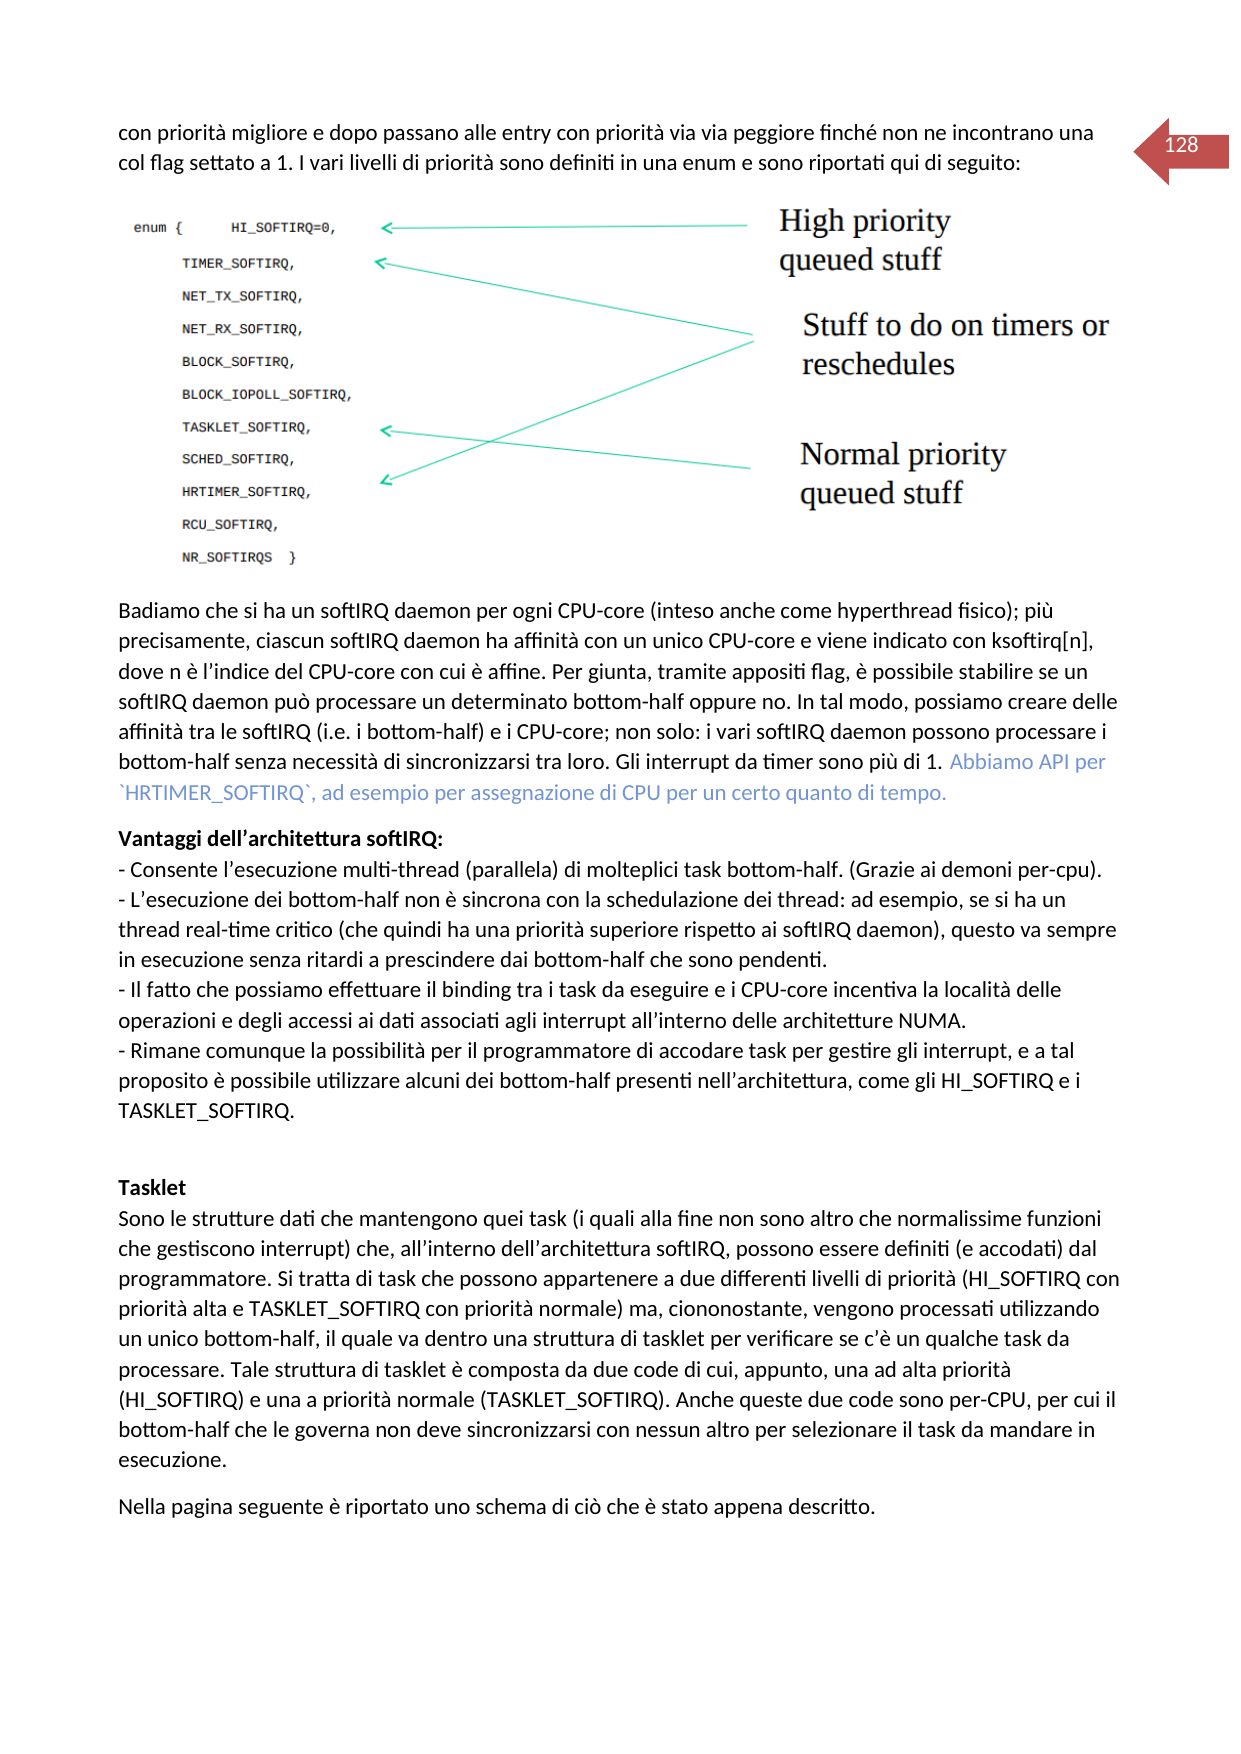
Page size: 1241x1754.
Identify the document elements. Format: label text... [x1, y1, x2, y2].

picture [118, 195, 1123, 578]
text Vantaggi dell’architettura softIRQ: - Consente l’esecuzione multi-thread (parallela) di molteplici task bottom-half. (Grazie ai demoni per-cpu). - L’esecuzione dei bottom-half non è sincrona con la schedulazione dei thread: ad esempio, se si ha un thread real-time critico (che quindi ha una priorità superiore rispetto ai softIRQ daemon), questo va sempre in esecuzione senza ritardi a prescindere dai bottom-half che sono pendenti. - Il fatto che possiamo effettuare il binding tra i task da eseguire e i CPU-core incentiva la località delle operazioni e degli accessi ai dati associati agli interrupt all’interno delle architetture NUMA. - Rimane comunque la possibilità per il programmatore di accodare task per gestire gli interrupt, e a tal proposito è possibile utilizzare alcuni dei bottom-half presenti nell’architettura, come gli HI_SOFTIRQ e i TASKLET_SOFTIRQ. [118, 824, 1122, 1124]
text Badiamo che si ha un softIRQ daemon per ogni CPU-core (inteso anche come hyperthread fisico); più precisamente, ciascun softIRQ daemon ha affinità con un unico CPU-core e viene indicato con ksoftirq[n], dove n è l’indice del CPU-core con cui è affine. Per giunta, tramite appositi flag, è possibile stabilire se un softIRQ daemon può processare un determinato bottom-half oppure no. In tal modo, possiamo creare delle affinità tra le softIRQ (i.e. i bottom-half) e i CPU-core; non solo: i vari softIRQ daemon possono processare i bottom-half senza necessità di sincronizzarsi tra loro. Gli interrupt da timer sono più di 1. Abbiamo API per `HRTIMER_SOFTIRQ`, ad esempio per assegnazione di CPU per un certo quanto di tempo. [118, 596, 1122, 806]
text Nella pagina seguente è riportato uno schema di ciò che è stato appena descritto. [118, 1492, 1122, 1520]
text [118, 118, 1122, 176]
text Tasklet Sono le strutture dati che mantengono quei task (i quali alla fine non sono altro che normalissime funzioni che gestiscono interrupt) che, all’interno dell’architettura softIRQ, possono essere definiti (e accodati) dal programmatore. Si tratta di task che possono appartenere a due differenti livelli di priorità (HI_SOFTIRQ con priorità alta e TASKLET_SOFTIRQ con priorità normale) ma, ciononostante, vengono processati utilizzando un unico bottom-half, il quale va dentro una struttura di tasklet per verificare se c’è un qualche task da processare. Tale struttura di tasklet è composta da due code di cui, appunto, una ad alta priorità (HI_SOFTIRQ) e una a priorità normale (TASKLET_SOFTIRQ). Anche queste due code sono per-CPU, per cui il bottom-half che le governa non deve sincronizzarsi con nessun altro per selezionare il task da mandare in esecuzione. [118, 1143, 1122, 1473]
